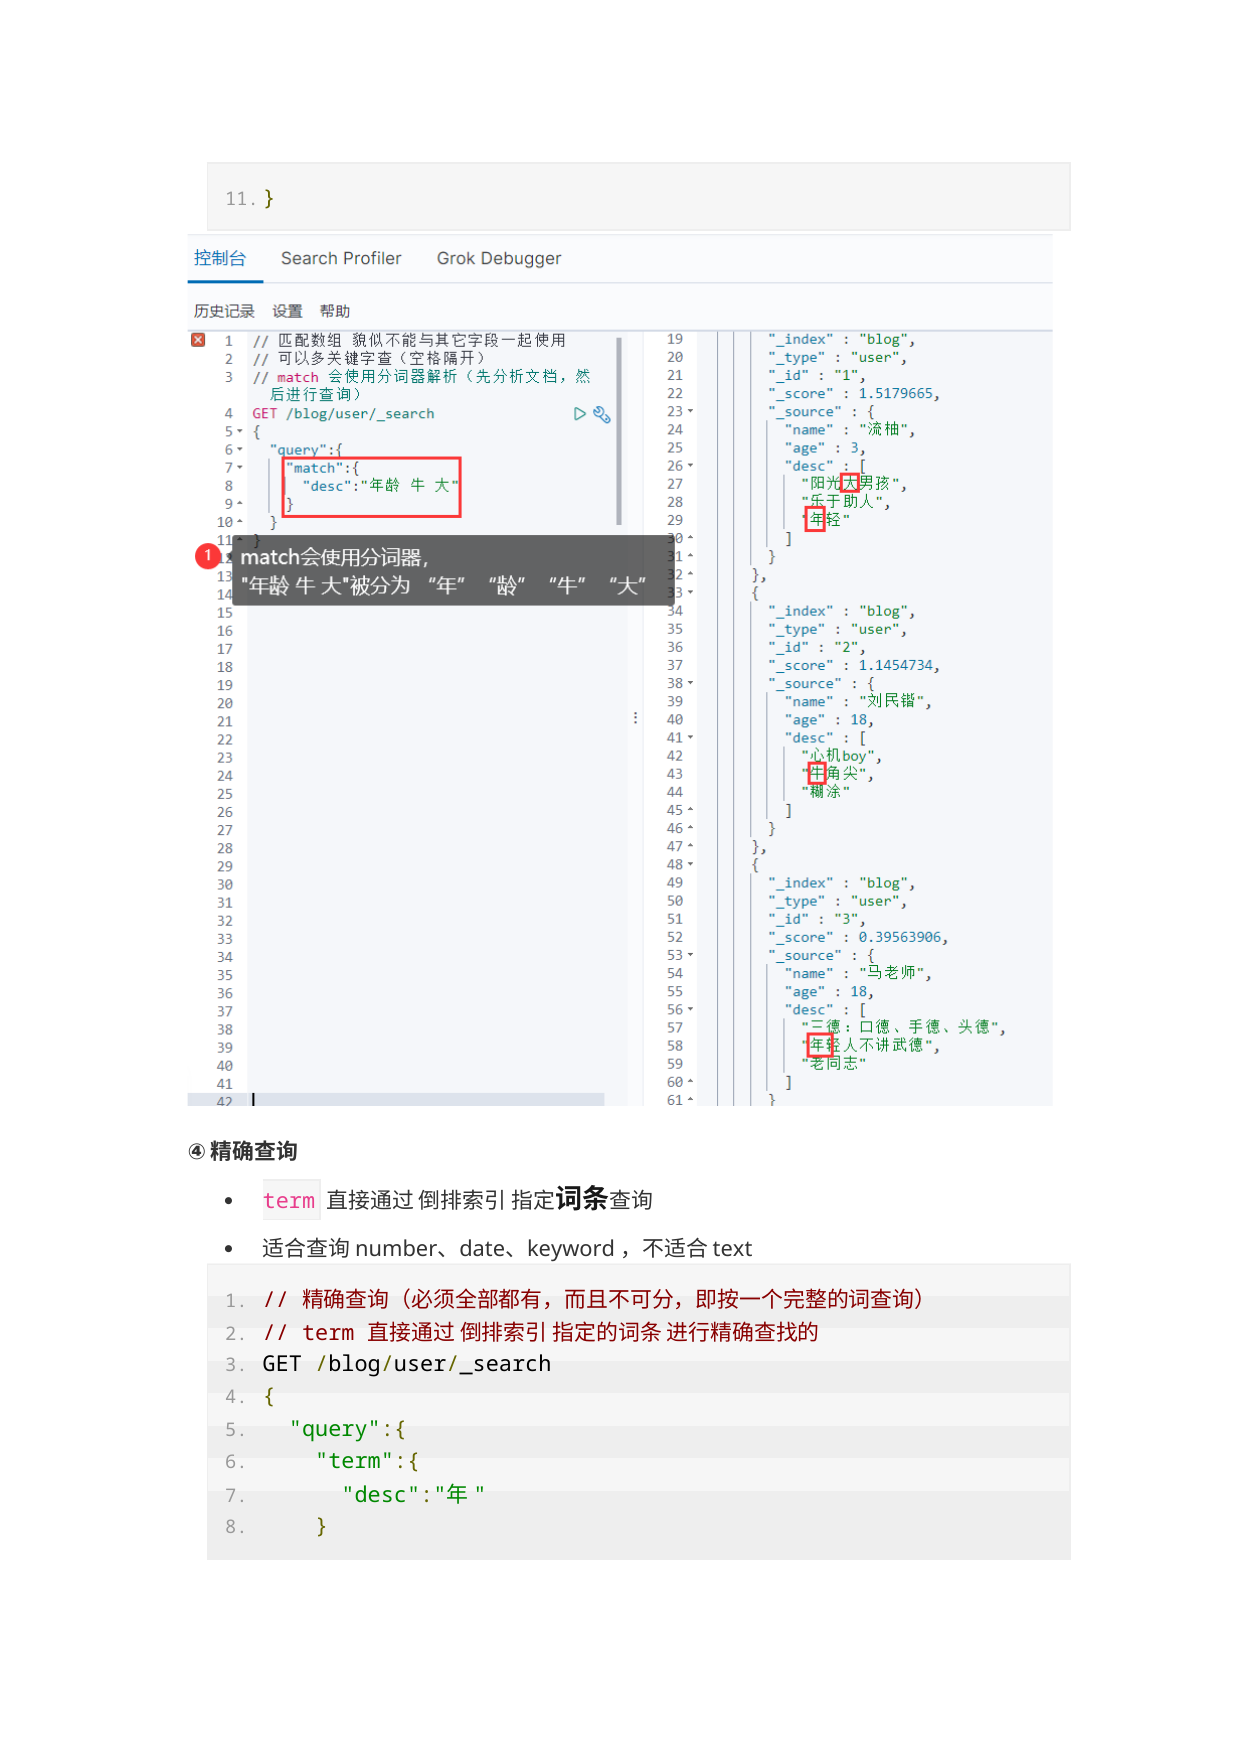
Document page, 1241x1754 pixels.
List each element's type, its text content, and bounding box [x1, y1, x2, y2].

list "query":{ [208, 1393, 1069, 1426]
list term 直接通过 倒排索引 指定词条查询 [225, 1166, 1053, 1231]
picture [187, 234, 1053, 1106]
list } [208, 164, 1069, 229]
list // term 直接通过 倒排索引 指定的词条 进行精确查找的 [208, 1296, 1069, 1328]
list // 精确查询（必须全部都有，而且不可分，即按一个完整的词查询） [208, 1265, 1069, 1296]
list { [208, 1361, 1069, 1393]
list 适合查询 number、date、keyword ，不适合text [225, 1231, 1053, 1263]
text ④精确查询 [187, 1133, 1053, 1166]
list GET /blog/user/_search [208, 1328, 1069, 1361]
list "desc":"年 " [208, 1458, 1069, 1491]
list } [208, 1491, 1069, 1558]
list "term":{ [208, 1426, 1069, 1458]
